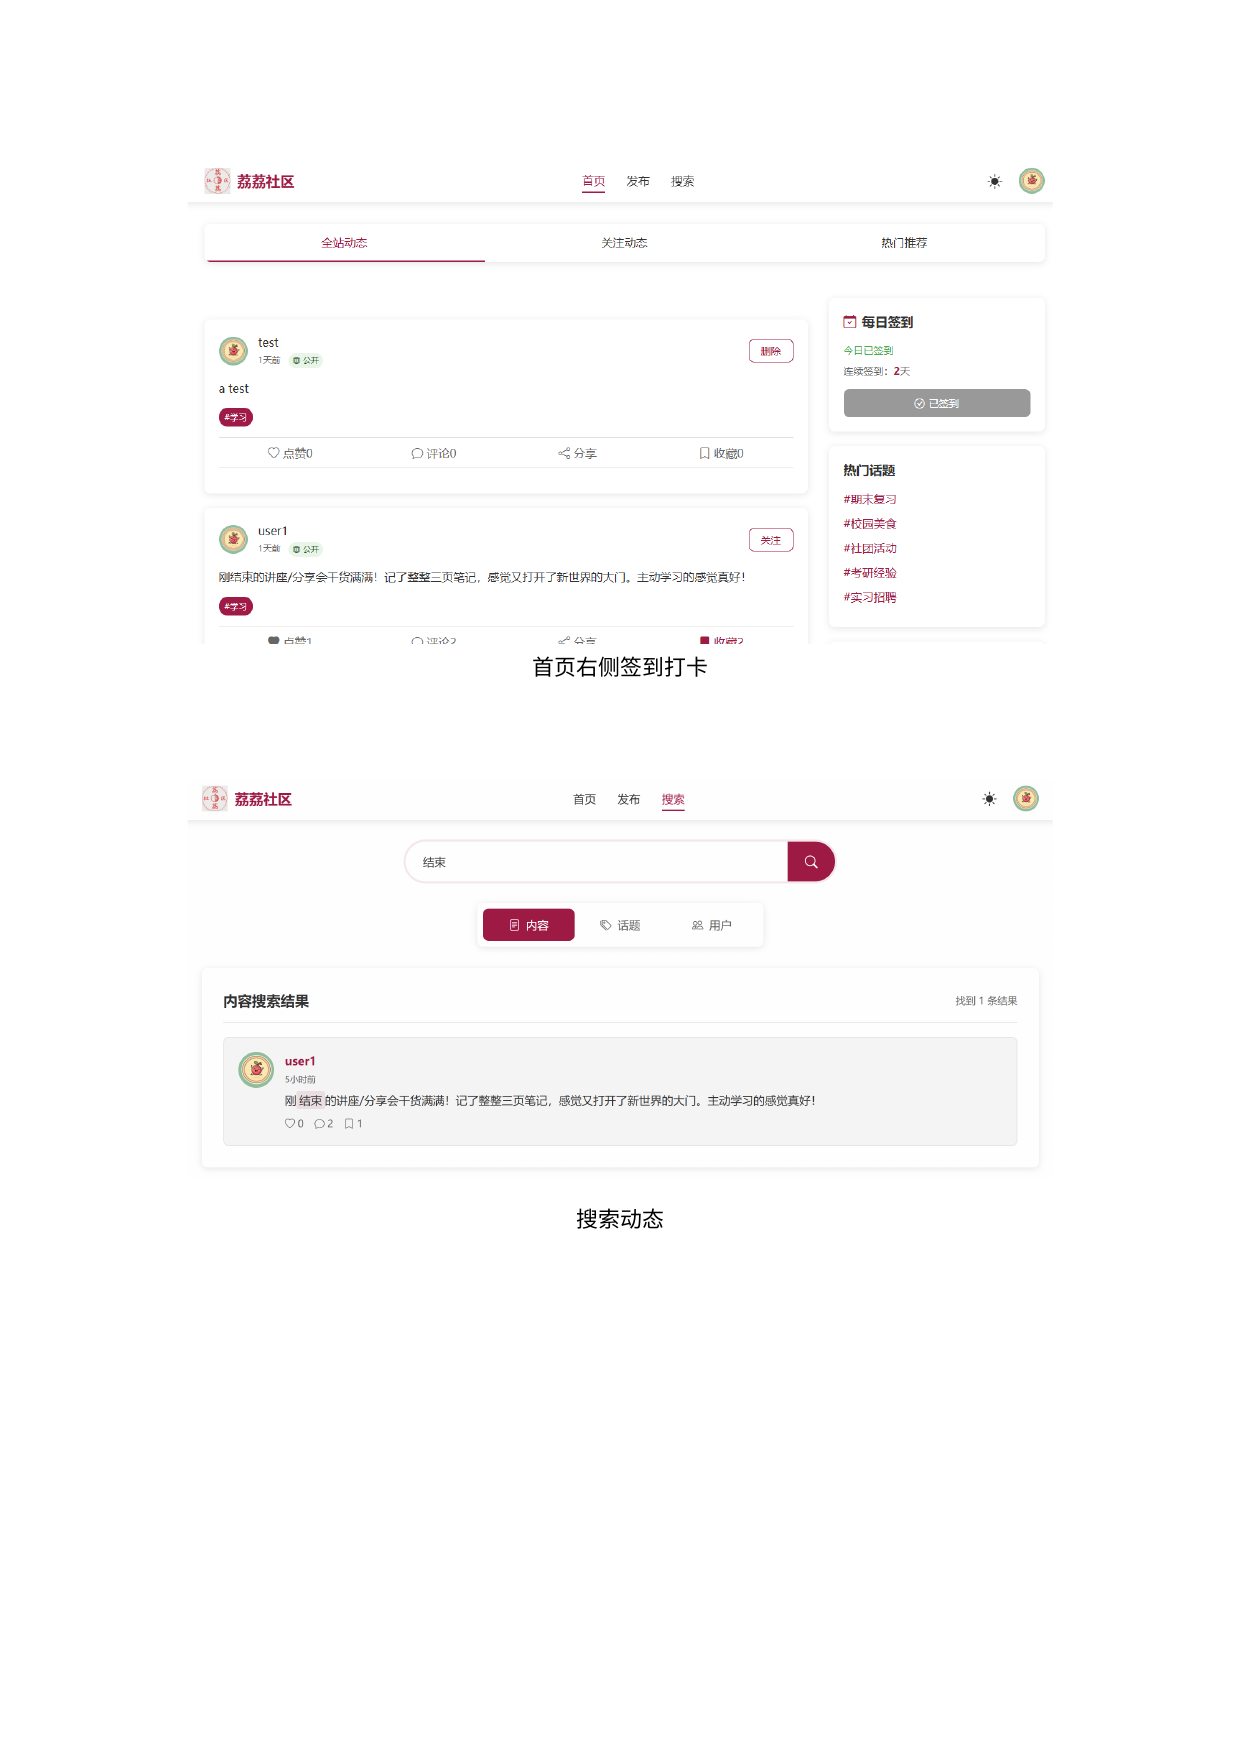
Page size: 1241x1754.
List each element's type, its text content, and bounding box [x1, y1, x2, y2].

picture [187, 779, 1053, 1178]
text 首页右侧签到打卡 [187, 649, 1053, 682]
text 搜索动态 [187, 1202, 1053, 1234]
picture [187, 162, 1053, 644]
